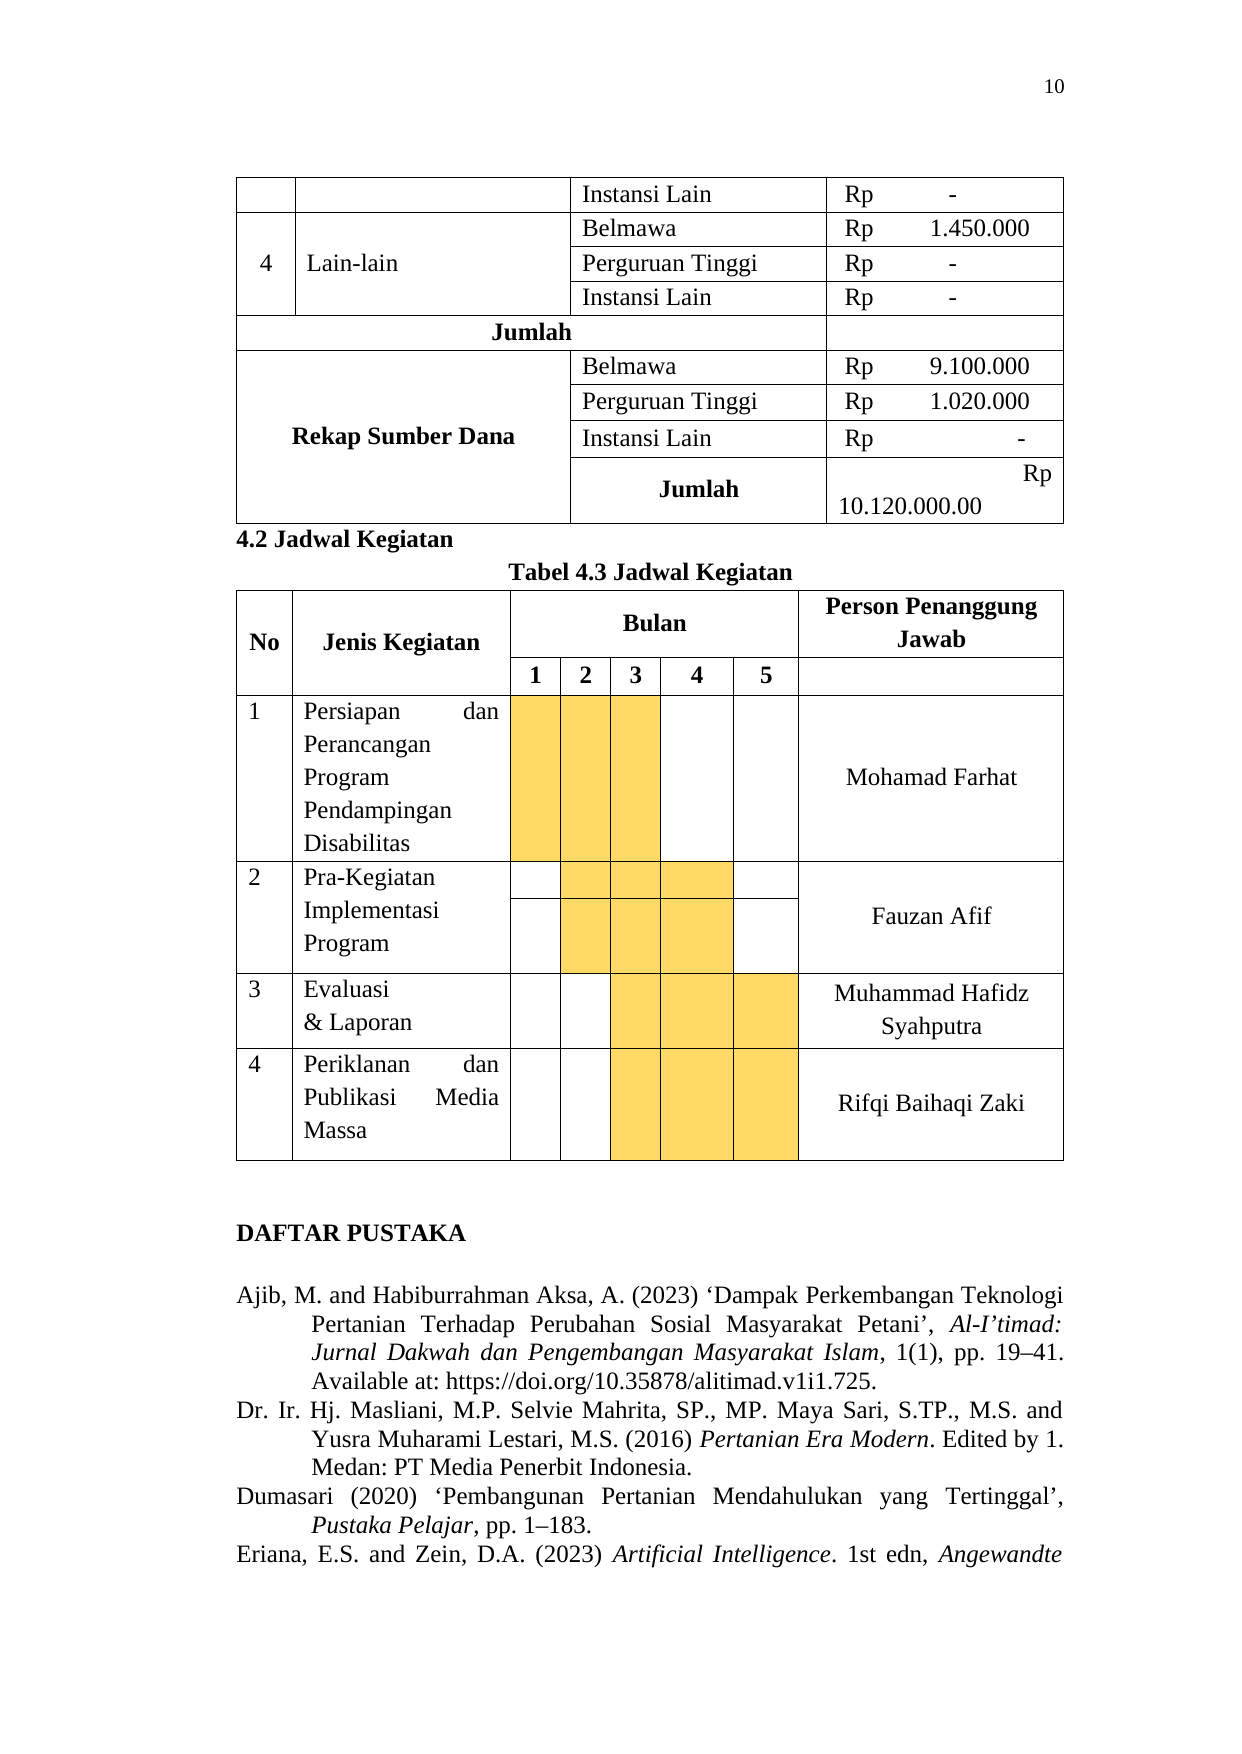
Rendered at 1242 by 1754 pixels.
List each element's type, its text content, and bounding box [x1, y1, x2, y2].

table_cell Muhammad Hafidz Syahputra [799, 974, 1063, 1048]
table_cell [734, 1049, 798, 1160]
table_cell Jumlah [571, 458, 826, 523]
text Dr. Ir. Hj. Masliani, M.P. Selvie Mahrita, SP., MP. Maya Sari, S.TP., M.S. and Yusra Muharami Lestari, M.S. (2016) Pertanian Era Modern. Edited by 1. Medan: PT Media Penerbit Indonesia. [236, 1395, 1064, 1481]
table_cell [799, 658, 1063, 695]
table_cell [561, 899, 610, 973]
table_cell Rp - [827, 178, 1063, 212]
table_cell 4 [237, 1049, 292, 1160]
table_cell [561, 1049, 610, 1160]
table_cell Rifqi Baihaqi Zaki [799, 1049, 1063, 1160]
table_cell Mohamad Farhat [799, 696, 1063, 861]
text Ajib, M. and Habiburrahman Aksa, A. (2023) ‘Dampak Perkembangan Teknologi Pertanian Terhadap Perubahan Sosial Masyarakat Petani’, Al-I’timad: Jurnal Dakwah dan Pengembangan Masyarakat Islam, 1(1), pp. 19–41. Available at: https://doi.org/10.35878/alitimad.v1i1.725. [236, 1280, 1064, 1395]
subtitle DAFTAR PUSTAKA [236, 1218, 1064, 1247]
table_cell [561, 862, 610, 898]
table_cell 1 [511, 658, 560, 695]
subtitle 4.2 Jadwal Kegiatan [236, 524, 1064, 553]
table_cell [511, 1049, 560, 1160]
table_cell Periklanan dan Publikasi Media Massa [293, 1049, 510, 1160]
table_cell 3 [611, 658, 660, 695]
table_cell Rp 1.450.000 [827, 213, 1063, 246]
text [236, 1539, 1064, 1567]
table_cell Perguruan Tinggi [571, 247, 826, 281]
table_cell Instansi Lain [571, 282, 826, 315]
table_cell 5 [734, 658, 798, 695]
table_cell Instansi Lain [571, 421, 826, 457]
table_cell Persiapan dan Perancangan Program Pendampingan Disabilitas [293, 696, 510, 861]
table_cell [511, 974, 560, 1048]
table_cell [734, 696, 798, 861]
table_cell Evaluasi & Laporan [293, 974, 510, 1048]
table_cell Jumlah [237, 316, 826, 349]
table_cell 2 [561, 658, 610, 695]
table_cell [661, 696, 733, 861]
text Dumasari (2020) ‘Pembangunan Pertanian Mendahulukan yang Tertinggal’, Pustaka Pelajar, pp. 1–183. [236, 1481, 1064, 1539]
table_header Jenis Kegiatan [293, 591, 510, 695]
table_cell [511, 899, 560, 973]
table_cell Rp 9.100.000 [827, 351, 1063, 384]
table_cell Belmawa [571, 351, 826, 384]
table_cell Pra-Kegiatan Implementasi Program [293, 862, 510, 973]
table_cell [827, 316, 1063, 349]
table_header Bulan [511, 591, 798, 657]
table_cell [561, 696, 610, 861]
table_cell Fauzan Afif [799, 862, 1063, 973]
table_cell Rp 10.120.000.00 [827, 458, 1063, 523]
table_cell [661, 1049, 733, 1160]
table_header Person Penanggung Jawab [799, 591, 1063, 657]
table_cell 1 [237, 696, 292, 861]
table_cell [661, 862, 733, 898]
table_cell [734, 974, 798, 1048]
table_cell 4 [237, 213, 295, 315]
table_cell [611, 899, 660, 973]
table_cell [661, 899, 733, 973]
table_cell [734, 899, 798, 973]
table_cell Lain-lain [296, 213, 570, 315]
table_cell Rp - [827, 282, 1063, 315]
table_cell 2 [237, 862, 292, 973]
table_cell Rp 1.020.000 [827, 385, 1063, 420]
table_cell [611, 1049, 660, 1160]
table_cell Rp - [827, 421, 1063, 457]
table_cell [611, 862, 660, 898]
table_cell Belmawa [571, 213, 826, 246]
table_cell Rp - [827, 247, 1063, 281]
table_cell [611, 696, 660, 861]
table_cell [611, 974, 660, 1048]
table_cell Perguruan Tinggi [571, 385, 826, 420]
table_cell 4 [661, 658, 733, 695]
table_cell [511, 696, 560, 861]
table_cell [661, 974, 733, 1048]
table_cell Rekap Sumber Dana [237, 351, 570, 523]
table_cell Instansi Lain [571, 178, 826, 212]
table_cell 3 [237, 974, 292, 1048]
table_cell [734, 862, 798, 898]
table_header No [237, 591, 292, 695]
table_cell [511, 862, 560, 898]
table_cell [561, 974, 610, 1048]
